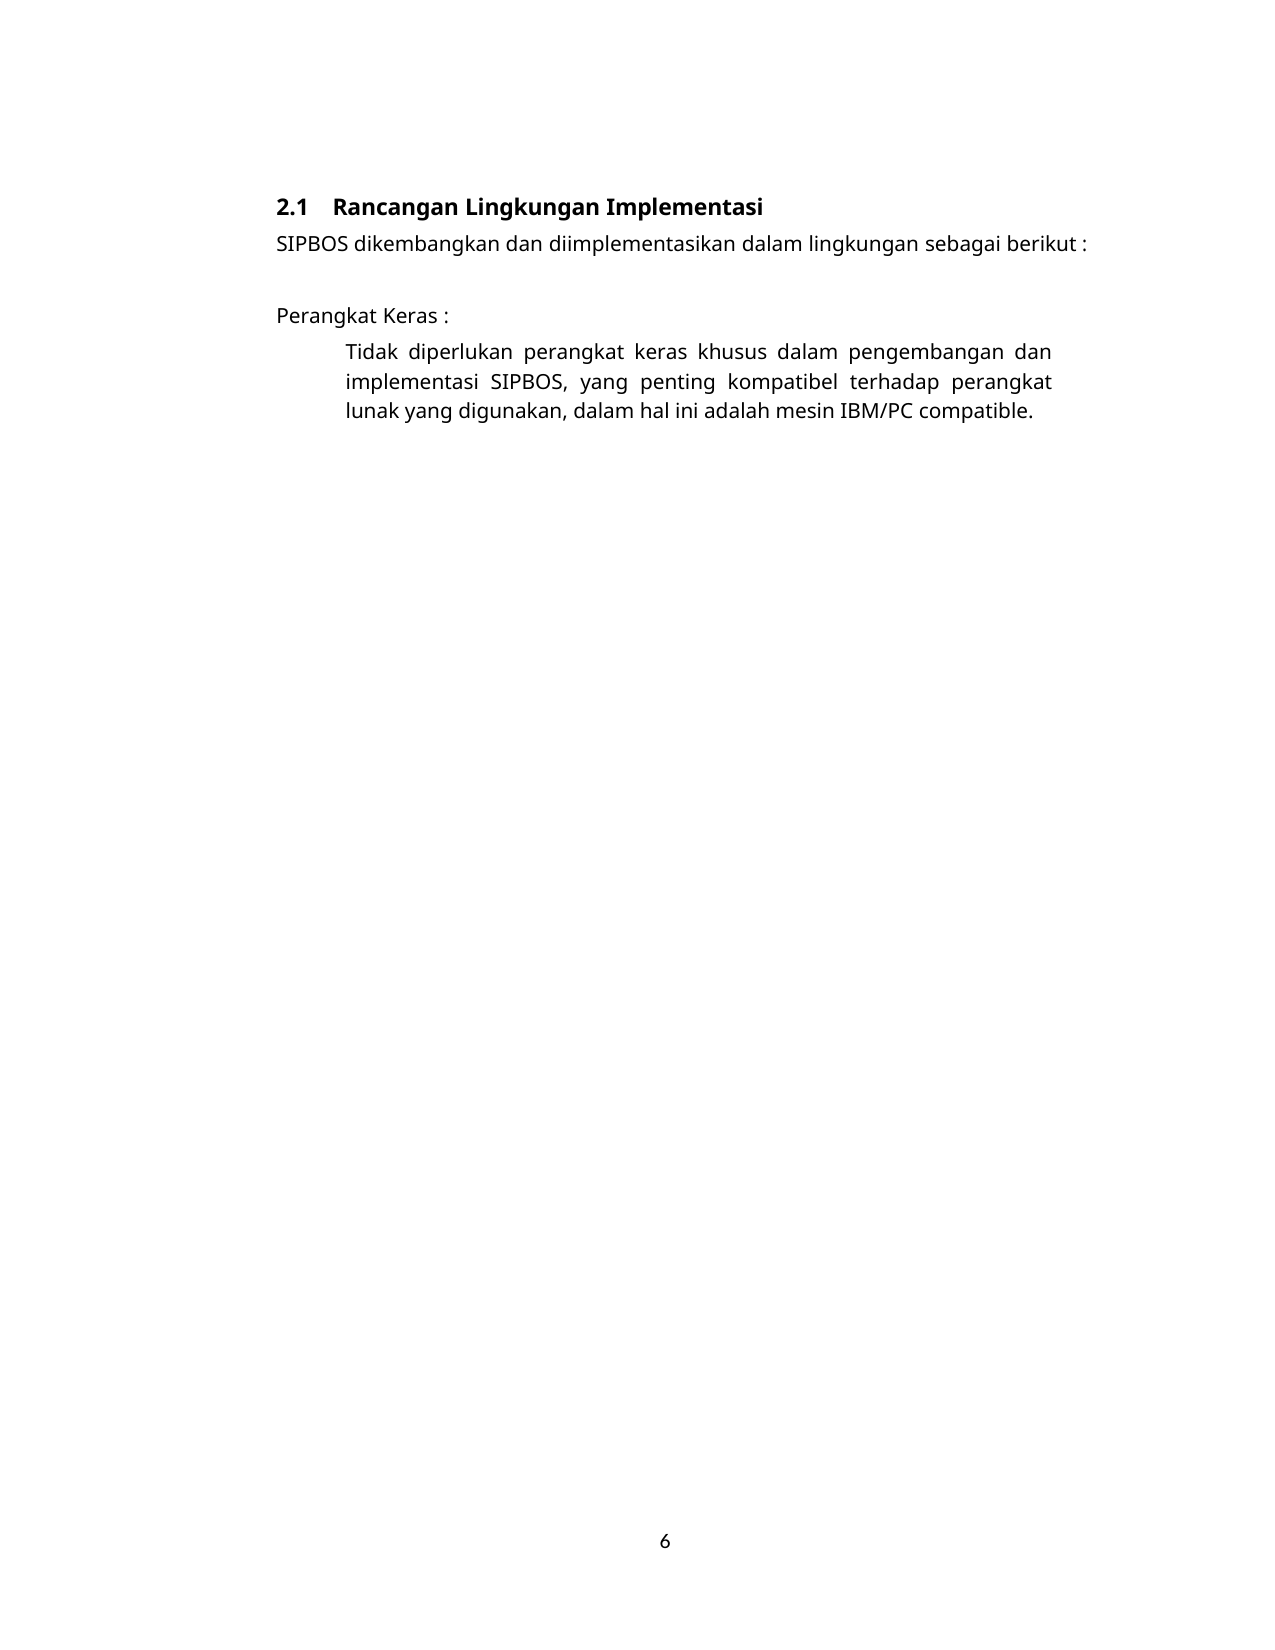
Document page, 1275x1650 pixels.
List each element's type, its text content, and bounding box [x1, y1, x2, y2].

text SIPBOS dikembangkan dan diimplementasikan dalam lingkungan sebagai berikut : [276, 229, 1167, 258]
text Tidak diperlukan perangkat keras khusus dalam pengembangan dan implementasi SIPBOS, yang penting kompatibel terhadap perangkat lunak yang digunakan, dalam hal ini adalah mesin IBM/PC compatible. [345, 337, 1053, 425]
text Perangkat Keras : [276, 301, 1167, 329]
subtitle Rancangan Lingkungan Implementasi [276, 191, 1167, 222]
